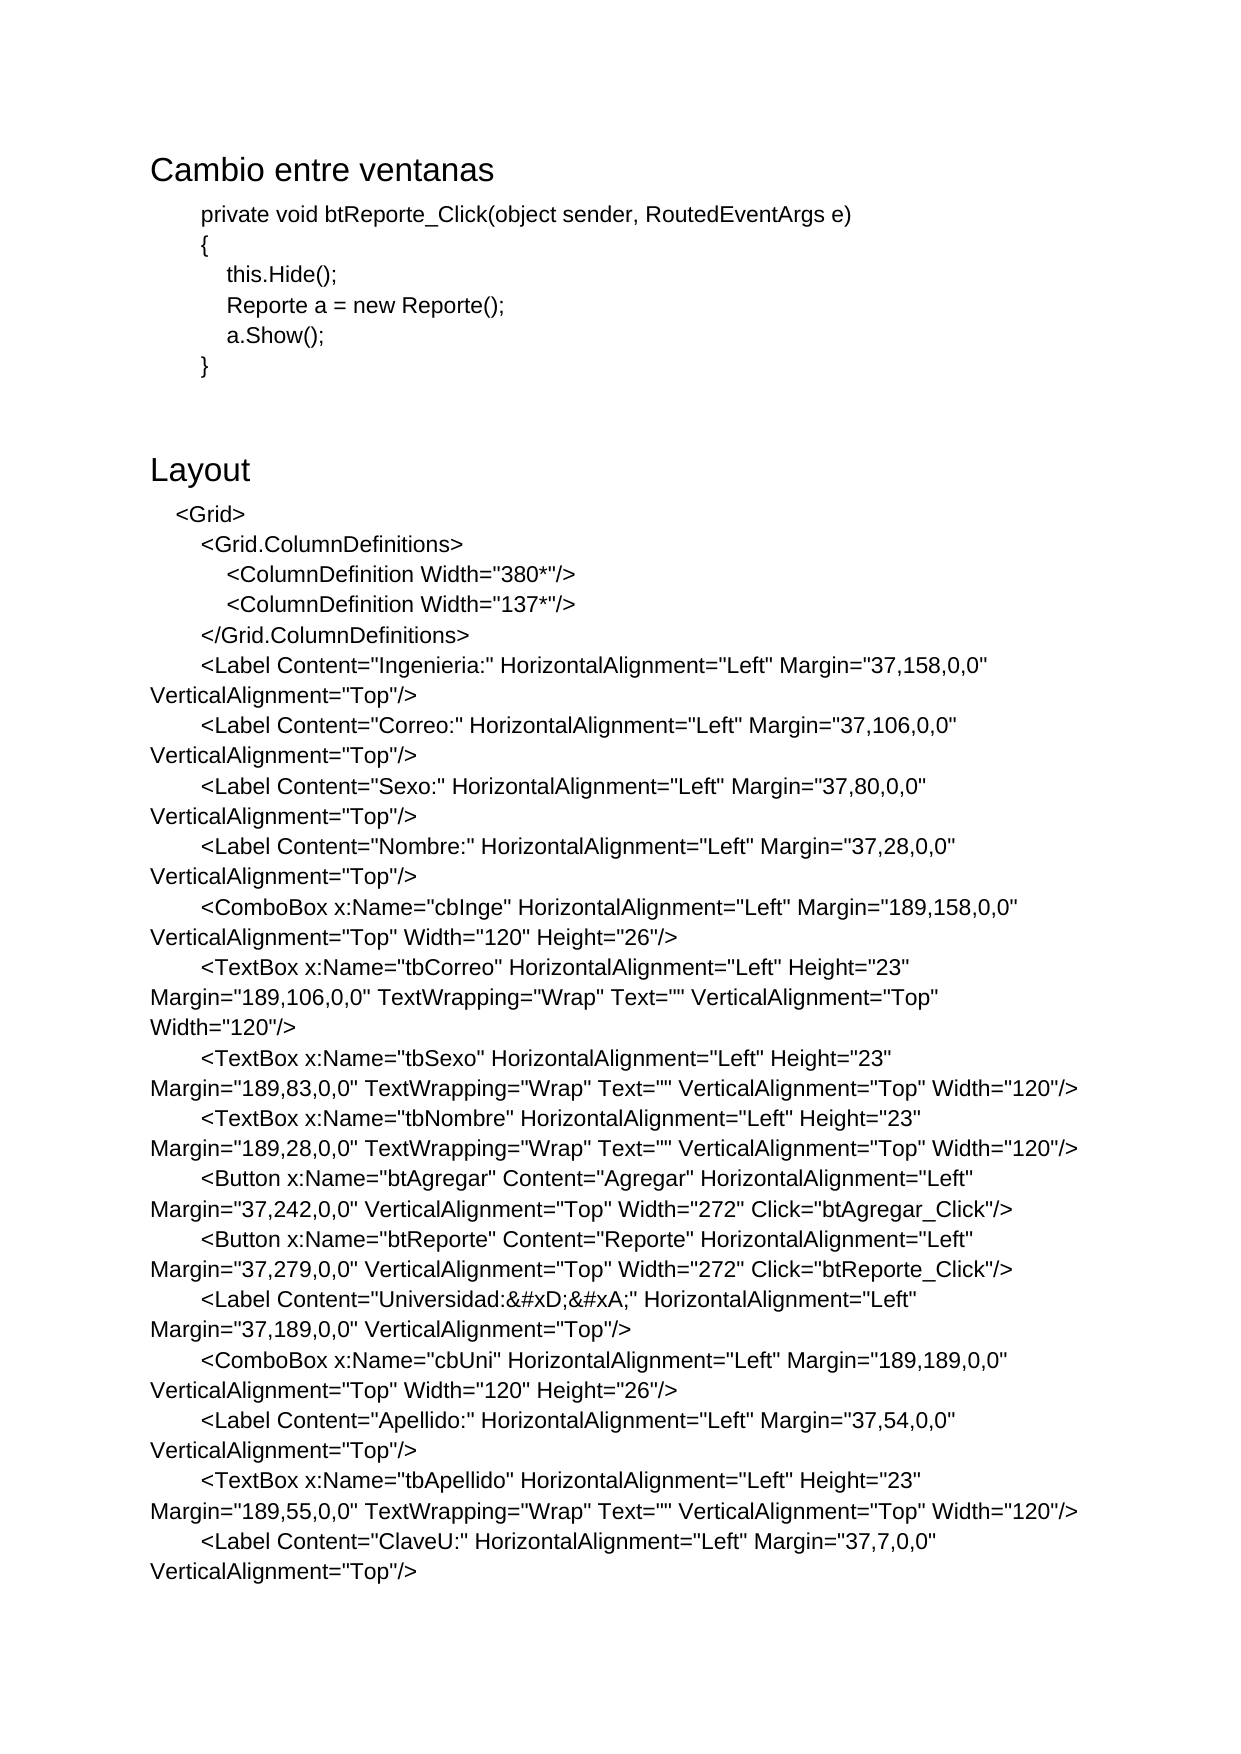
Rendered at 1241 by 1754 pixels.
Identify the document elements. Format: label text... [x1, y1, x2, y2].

text <Label Content="Correo:" HorizontalAlignment="Left" Margin="37,106,0,0" VerticalAlignment="Top"/> [150, 712, 1090, 769]
text <Button x:Name="btAgregar" Content="Agregar" HorizontalAlignment="Left" Margin="37,242,0,0" VerticalAlignment="Top" Width="272" Click="btAgregar_Click"/> [150, 1165, 1090, 1222]
text private void btReporte_Click(object sender, RoutedEventArgs e) [150, 201, 1090, 227]
text <Label Content="Ingenieria:" HorizontalAlignment="Left" Margin="37,158,0,0" VerticalAlignment="Top"/> [150, 652, 1090, 708]
text <Label Content="Sexo:" HorizontalAlignment="Left" Margin="37,80,0,0" VerticalAlignment="Top"/> [150, 773, 1090, 829]
text <TextBox x:Name="tbApellido" HorizontalAlignment="Left" Height="23" Margin="189,55,0,0" TextWrapping="Wrap" Text="" VerticalAlignment="Top" Width="120"/> [150, 1467, 1090, 1524]
text <TextBox x:Name="tbNombre" HorizontalAlignment="Left" Height="23" Margin="189,28,0,0" TextWrapping="Wrap" Text="" VerticalAlignment="Top" Width="120"/> [150, 1105, 1090, 1162]
text a.Show(); [150, 322, 1090, 348]
text <ColumnDefinition Width="380*"/> [150, 561, 1090, 588]
text <Label Content="Apellido:" HorizontalAlignment="Left" Margin="37,54,0,0" VerticalAlignment="Top"/> [150, 1407, 1090, 1464]
text <Grid.ColumnDefinitions> [150, 531, 1090, 557]
text Reporte a = new Reporte(); [150, 292, 1090, 318]
text <Button x:Name="btReporte" Content="Reporte" HorizontalAlignment="Left" Margin="37,279,0,0" VerticalAlignment="Top" Width="272" Click="btReporte_Click"/> [150, 1226, 1090, 1282]
text } [150, 352, 1090, 378]
text <ComboBox x:Name="cbInge" HorizontalAlignment="Left" Margin="189,158,0,0" VerticalAlignment="Top" Width="120" Height="26"/> [150, 893, 1090, 950]
text </Grid.ColumnDefinitions> [150, 622, 1090, 648]
text <Label Content="Universidad:&#xD;&#xA;" HorizontalAlignment="Left" Margin="37,189,0,0" VerticalAlignment="Top"/> [150, 1286, 1090, 1343]
text <Label Content="ClaveU:" HorizontalAlignment="Left" Margin="37,7,0,0" VerticalAlignment="Top"/> [150, 1528, 1090, 1584]
subtitle Layout [150, 450, 1090, 488]
text this.Hide(); [150, 261, 1090, 288]
text <ComboBox x:Name="cbUni" HorizontalAlignment="Left" Margin="189,189,0,0" VerticalAlignment="Top" Width="120" Height="26"/> [150, 1347, 1090, 1403]
text <TextBox x:Name="tbCorreo" HorizontalAlignment="Left" Height="23" Margin="189,106,0,0" TextWrapping="Wrap" Text="" VerticalAlignment="Top" Width="120"/> [150, 954, 1090, 1041]
text <ColumnDefinition Width="137*"/> [150, 591, 1090, 618]
text { [150, 231, 1090, 257]
text <Grid> [150, 501, 1090, 527]
text <Label Content="Nombre:" HorizontalAlignment="Left" Margin="37,28,0,0" VerticalAlignment="Top"/> [150, 833, 1090, 890]
subtitle Cambio entre ventanas [150, 150, 1090, 188]
text <TextBox x:Name="tbSexo" HorizontalAlignment="Left" Height="23" Margin="189,83,0,0" TextWrapping="Wrap" Text="" VerticalAlignment="Top" Width="120"/> [150, 1044, 1090, 1101]
